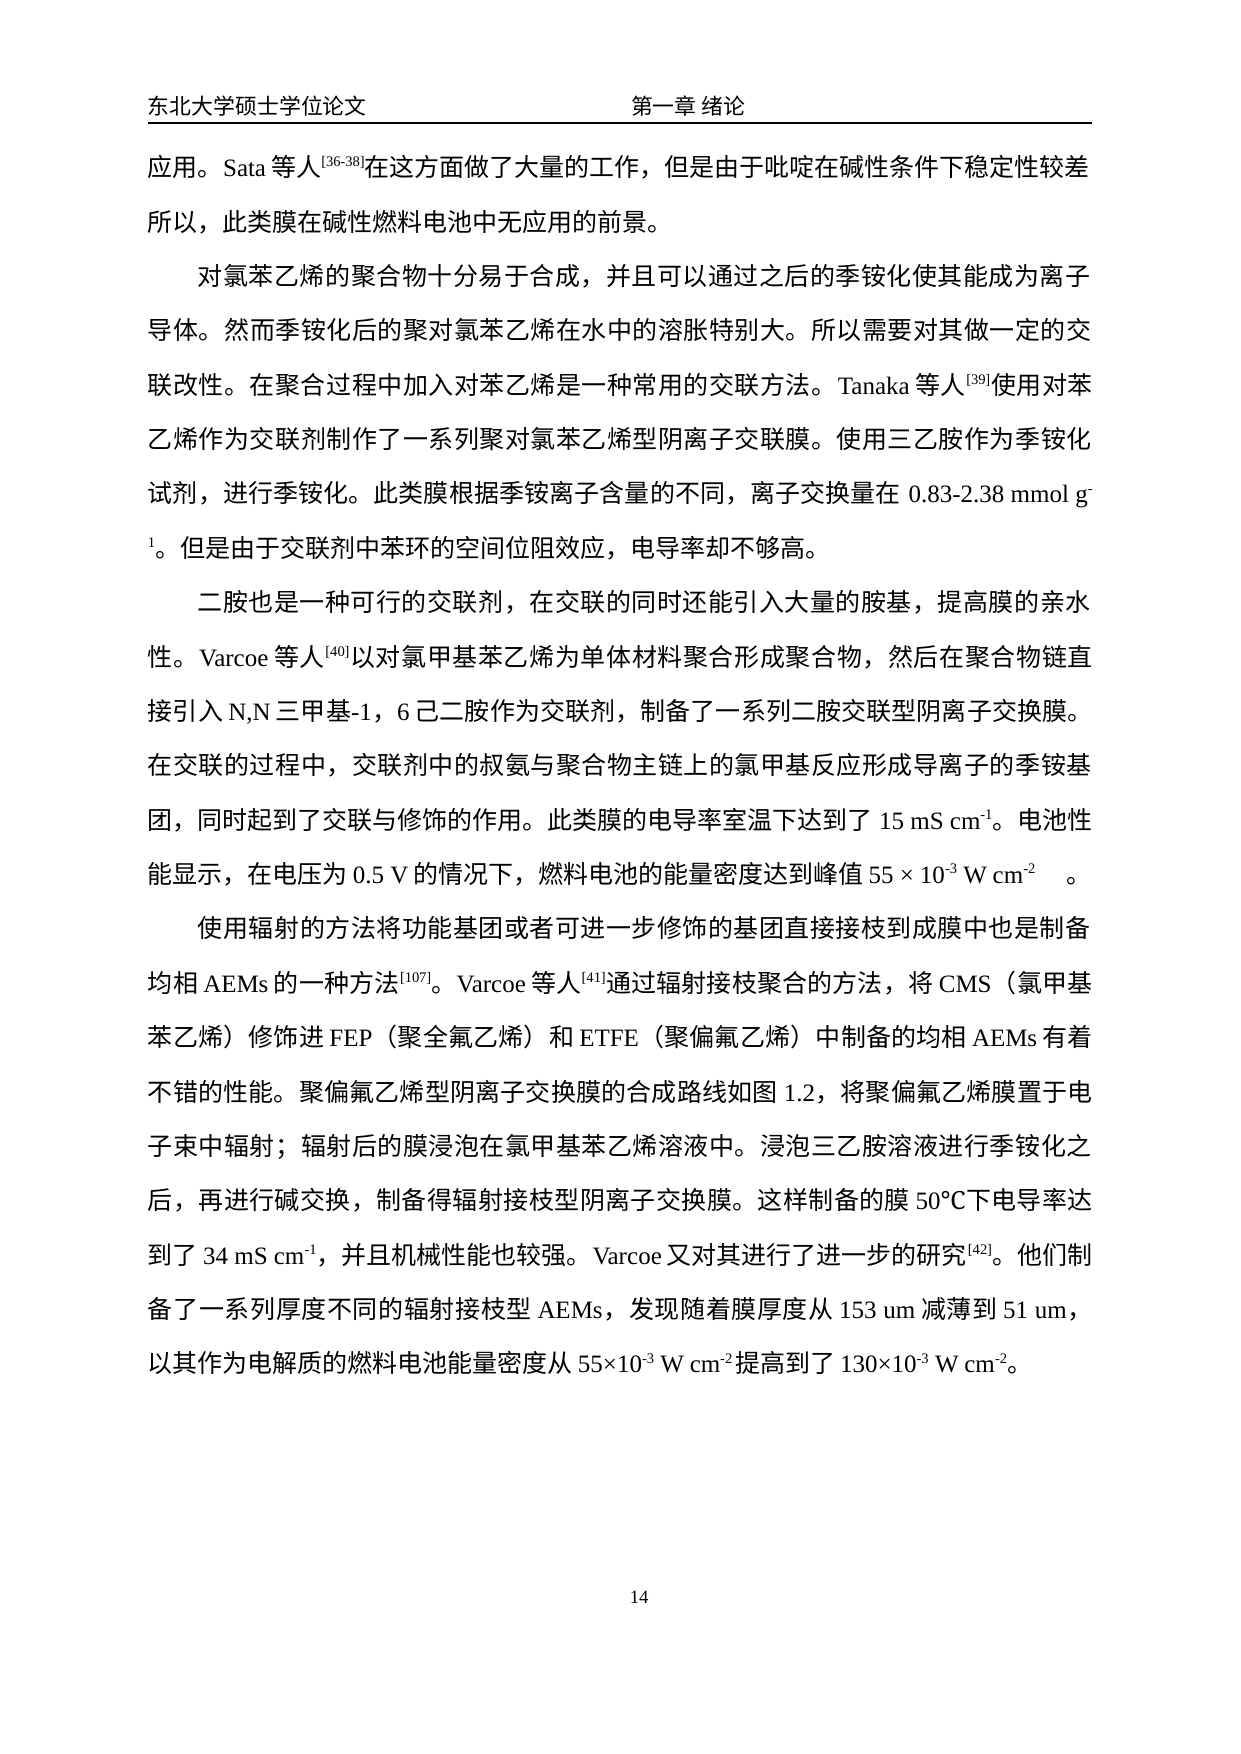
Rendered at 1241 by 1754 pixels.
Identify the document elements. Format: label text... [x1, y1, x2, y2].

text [148, 148, 1092, 238]
text 使用辐射的方法将功能基团或者可进一步修饰的基团直接接枝到成膜中也是制备均相AEMs的一种方法[107]。Varcoe等人[41]通过辐射接枝聚合的方法，将CMS（氯甲基苯乙烯）修饰进FEP（聚全氟乙烯）和ETFE（聚偏氟乙烯）中制备的均相AEMs有着不错的性能。聚偏氟乙烯型阴离子交换膜的合成路线如图1.2，将聚偏氟乙烯膜置于电子束中辐射；辐射后的膜浸泡在氯甲基苯乙烯溶液中。浸泡三乙胺溶液进行季铵化之后，再进行碱交换，制备得辐射接枝型阴离子交换膜。这样制备的膜50℃下电导率达到了34 mS cm-1，并且机械性能也较强。Varcoe又对其进行了进一步的研究[42]。他们制备了一系列厚度不同的辐射接枝型AEMs，发现随着膜厚度从153 um减薄到51 um，以其作为电解质的燃料电池能量密度从55×10-3 W cm-2提高到了130×10-3 W cm-2。 [148, 909, 1092, 1380]
text 二胺也是一种可行的交联剂，在交联的同时还能引入大量的胺基，提高膜的亲水性。Varcoe等人[40]以对氯甲基苯乙烯为单体材料聚合形成聚合物，然后在聚合物链直接引入N,N三甲基-1，6己二胺作为交联剂，制备了一系列二胺交联型阴离子交换膜。在交联的过程中，交联剂中的叔氨与聚合物主链上的氯甲基反应形成导离子的季铵基团，同时起到了交联与修饰的作用。此类膜的电导率室温下达到了15 mS cm-1。电池性能显示，在电压为0.5 V的情况下，燃料电池的能量密度达到峰值55 × 10-3 W cm-2 。 [148, 583, 1092, 891]
text 对氯苯乙烯的聚合物十分易于合成，并且可以通过之后的季铵化使其能成为离子导体。然而季铵化后的聚对氯苯乙烯在水中的溶胀特别大。所以需要对其做一定的交联改性。在聚合过程中加入对苯乙烯是一种常用的交联方法。Tanaka等人[39]使用对苯乙烯作为交联剂制作了一系列聚对氯苯乙烯型阴离子交联膜。使用三乙胺作为季铵化试剂，进行季铵化。此类膜根据季铵离子含量的不同，离子交换量在0.83-2.38 mmol g-1。但是由于交联剂中苯环的空间位阻效应，电导率却不够高。 [148, 256, 1092, 564]
